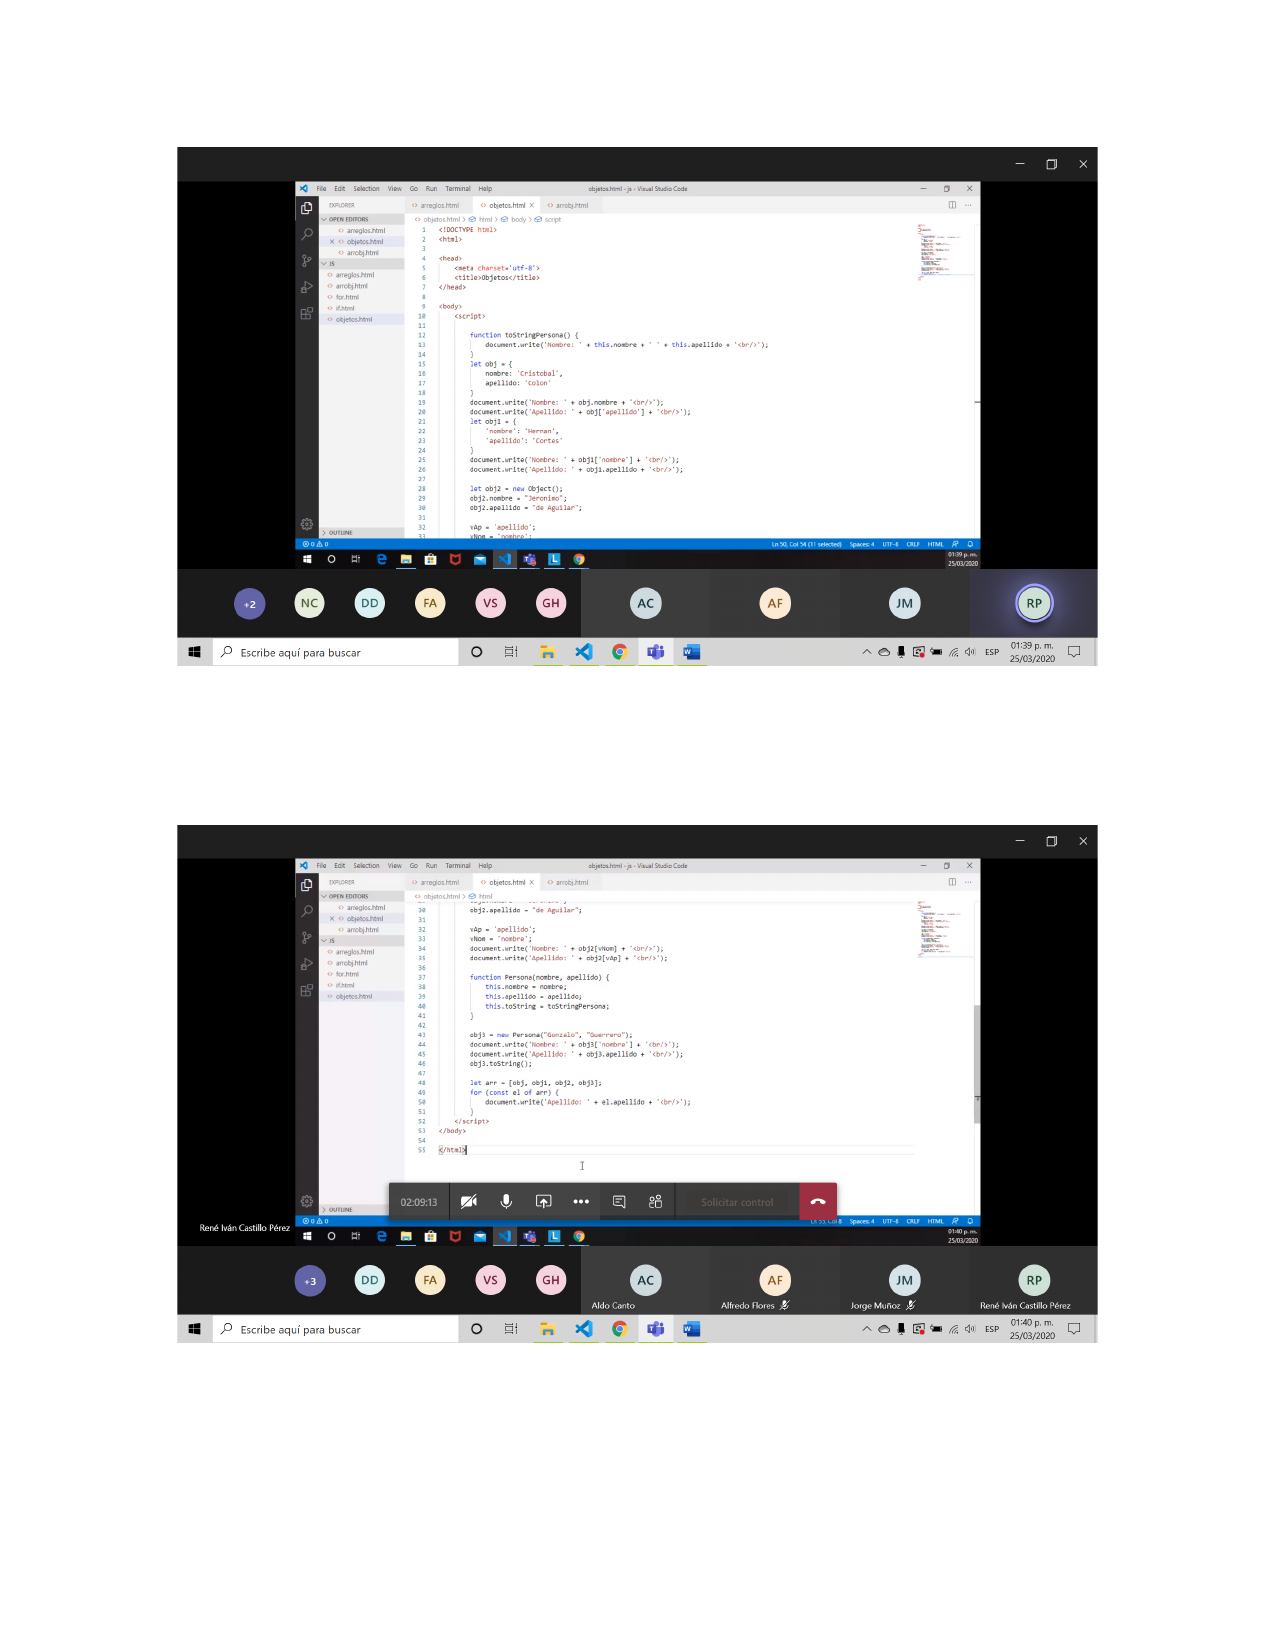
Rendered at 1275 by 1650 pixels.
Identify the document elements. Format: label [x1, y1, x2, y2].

picture [177, 147, 1098, 666]
picture [177, 825, 1098, 1343]
